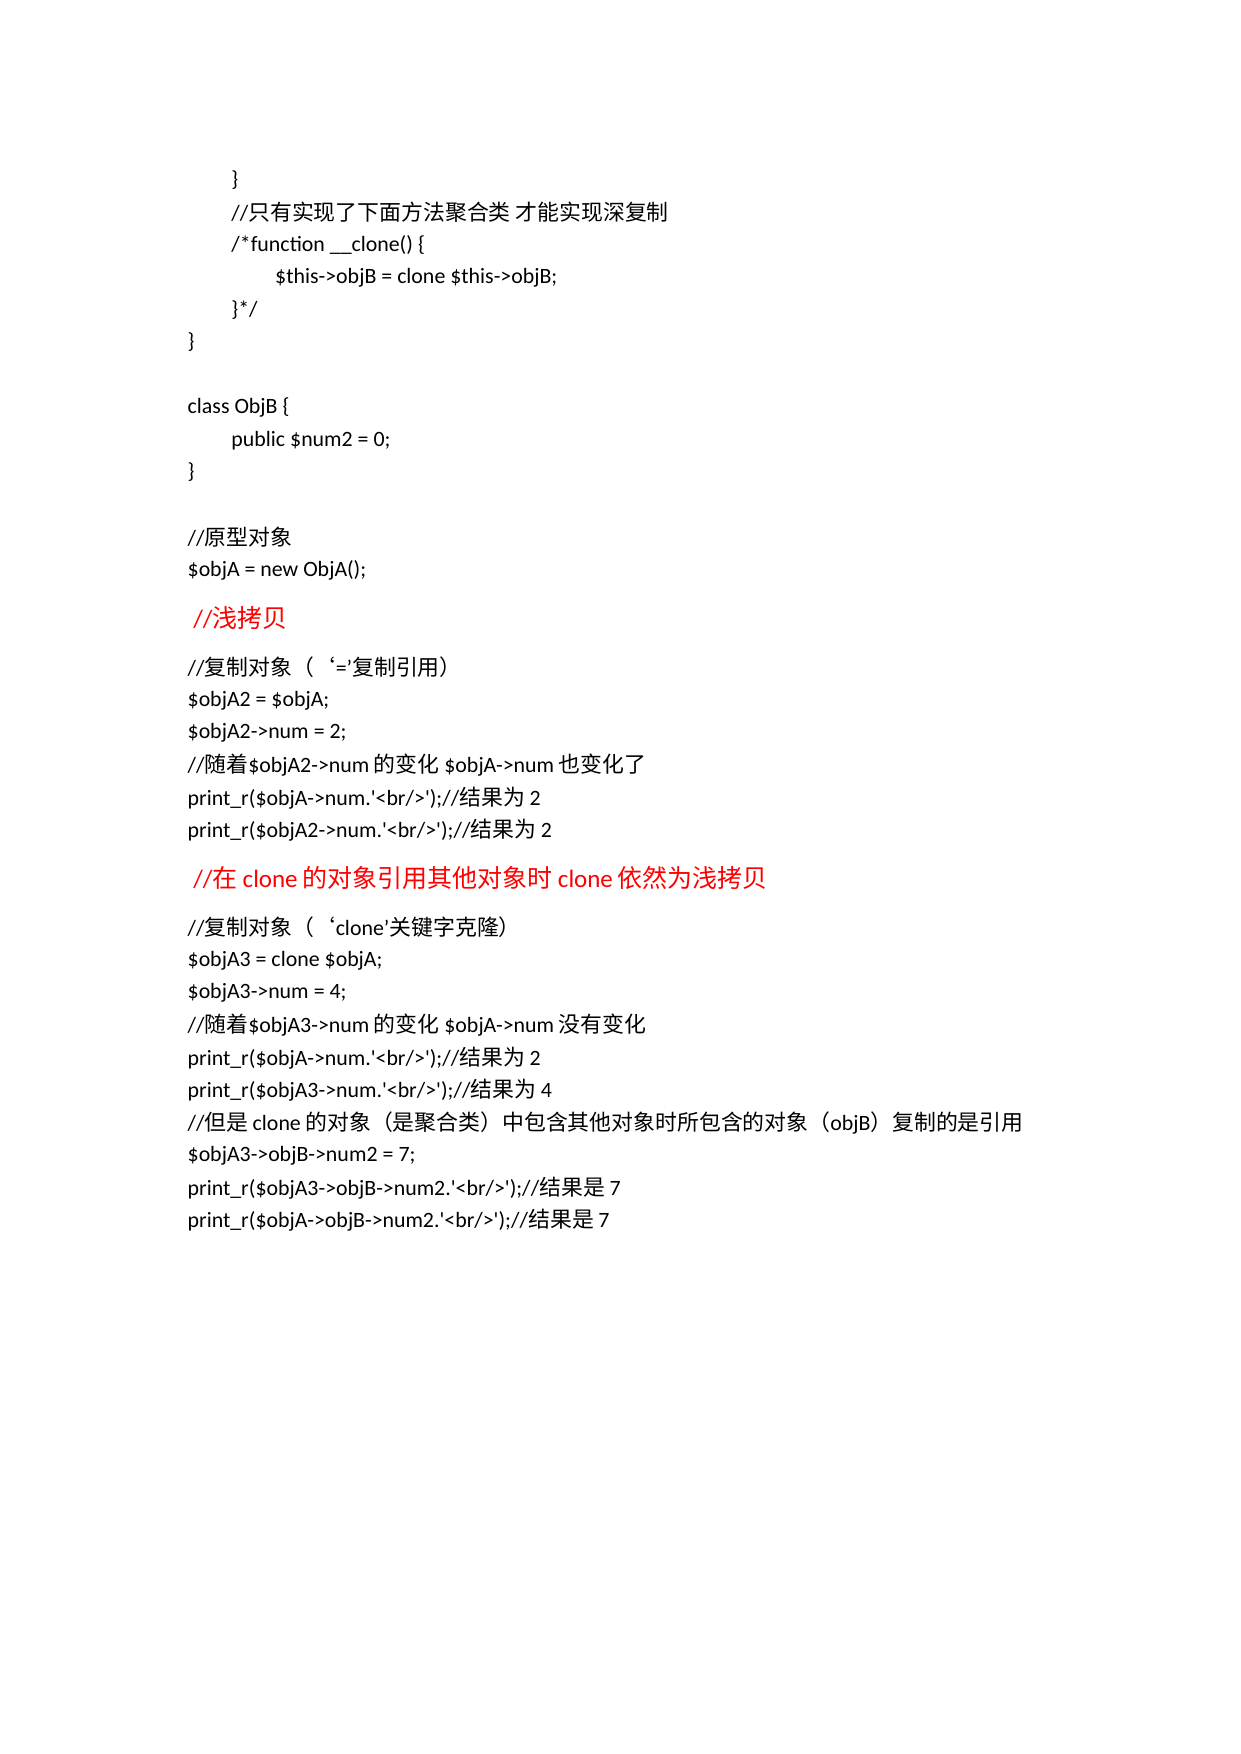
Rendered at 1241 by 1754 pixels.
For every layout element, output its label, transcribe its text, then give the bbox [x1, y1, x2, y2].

text //但是clone的对象（是聚合类）中包含其他对象时所包含的对象（objB）复制的是引用 [187, 1104, 1053, 1137]
text $objA2->num = 2; [187, 714, 1053, 747]
text print_r($objA->objB->num2.'<br/>');//结果是7 [187, 1202, 1053, 1234]
text //浅拷贝 [187, 584, 1053, 649]
text } [187, 454, 1053, 487]
text //在clone的对象引用其他对象时clone依然为浅拷贝 [187, 844, 1053, 909]
text //复制对象（‘clone’关键字克隆） [187, 909, 1053, 942]
text class ObjB { [187, 389, 1053, 422]
text //只有实现了下面方法聚合类 才能实现深复制 [187, 194, 1053, 227]
text //复制对象（‘=’复制引用） [187, 649, 1053, 682]
text } [187, 324, 1053, 357]
text print_r($objA->num.'<br/>');//结果为2 [187, 1039, 1053, 1072]
text $objA2 = $objA; [187, 682, 1053, 714]
text public $num2 = 0; [187, 422, 1053, 454]
text print_r($objA3->objB->num2.'<br/>');//结果是7 [187, 1169, 1053, 1202]
text //随着$objA3->num的变化 $objA->num没有变化 [187, 1007, 1053, 1039]
text //随着$objA2->num的变化 $objA->num也变化了 [187, 747, 1053, 779]
text }*/ [187, 292, 1053, 324]
text $this->objB = clone $this->objB; [187, 259, 1053, 292]
text print_r($objA2->num.'<br/>');//结果为2 [187, 812, 1053, 844]
text print_r($objA3->num.'<br/>');//结果为4 [187, 1072, 1053, 1104]
text /*function __clone() { [187, 227, 1053, 259]
text $objA3->num = 4; [187, 974, 1053, 1007]
text $objA = new ObjA(); [187, 552, 1053, 584]
text } [187, 162, 1053, 194]
text $objA3->objB->num2 = 7; [187, 1137, 1053, 1169]
text $objA3 = clone $objA; [187, 942, 1053, 974]
text //原型对象 [187, 519, 1053, 552]
text print_r($objA->num.'<br/>');//结果为2 [187, 779, 1053, 812]
